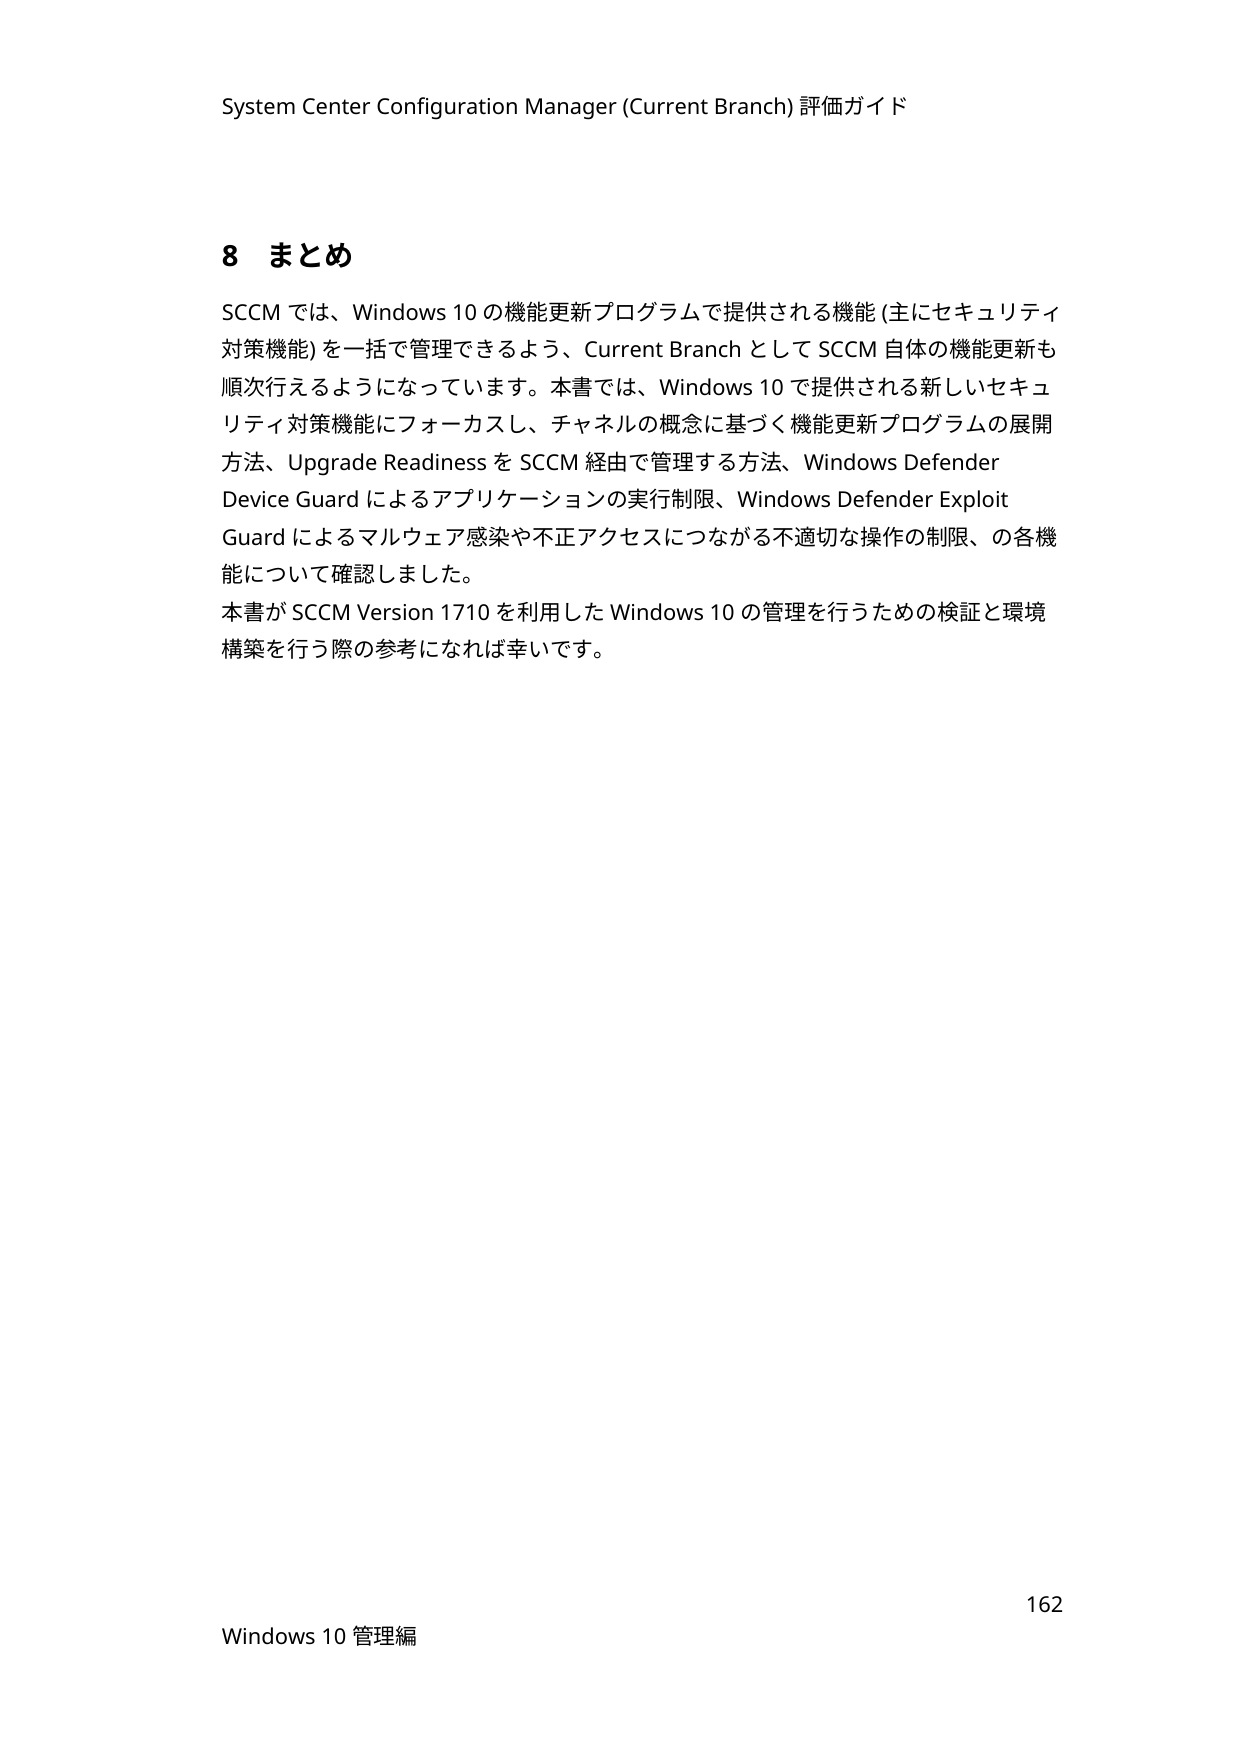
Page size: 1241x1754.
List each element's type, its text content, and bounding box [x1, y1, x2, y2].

text SCCM では、Windows 10 の機能更新プログラムで提供される機能 (主にセキュリティ対策機能) を一括で管理できるよう、Current Branch として SCCM 自体の機能更新も順次行えるようになっています。本書では、Windows 10 で提供される新しいセキュリティ対策機能にフォーカスし、チャネルの概念に基づく機能更新プログラムの展開方法、Upgrade Readiness を SCCM 経由で管理する方法、Windows Defender Device Guard によるアプリケーションの実行制限、Windows Defender Exploit Guard によるマルウェア感染や不正アクセスにつながる不適切な操作の制限、の各機能について確認しました。 [222, 292, 1063, 592]
text 本書がSCCM Version 1710 を利用した Windows 10 の管理を行うための検証と環境構築を行う際の参考になれば幸いです。 [222, 592, 1063, 667]
subtitle まとめ [222, 217, 1063, 292]
